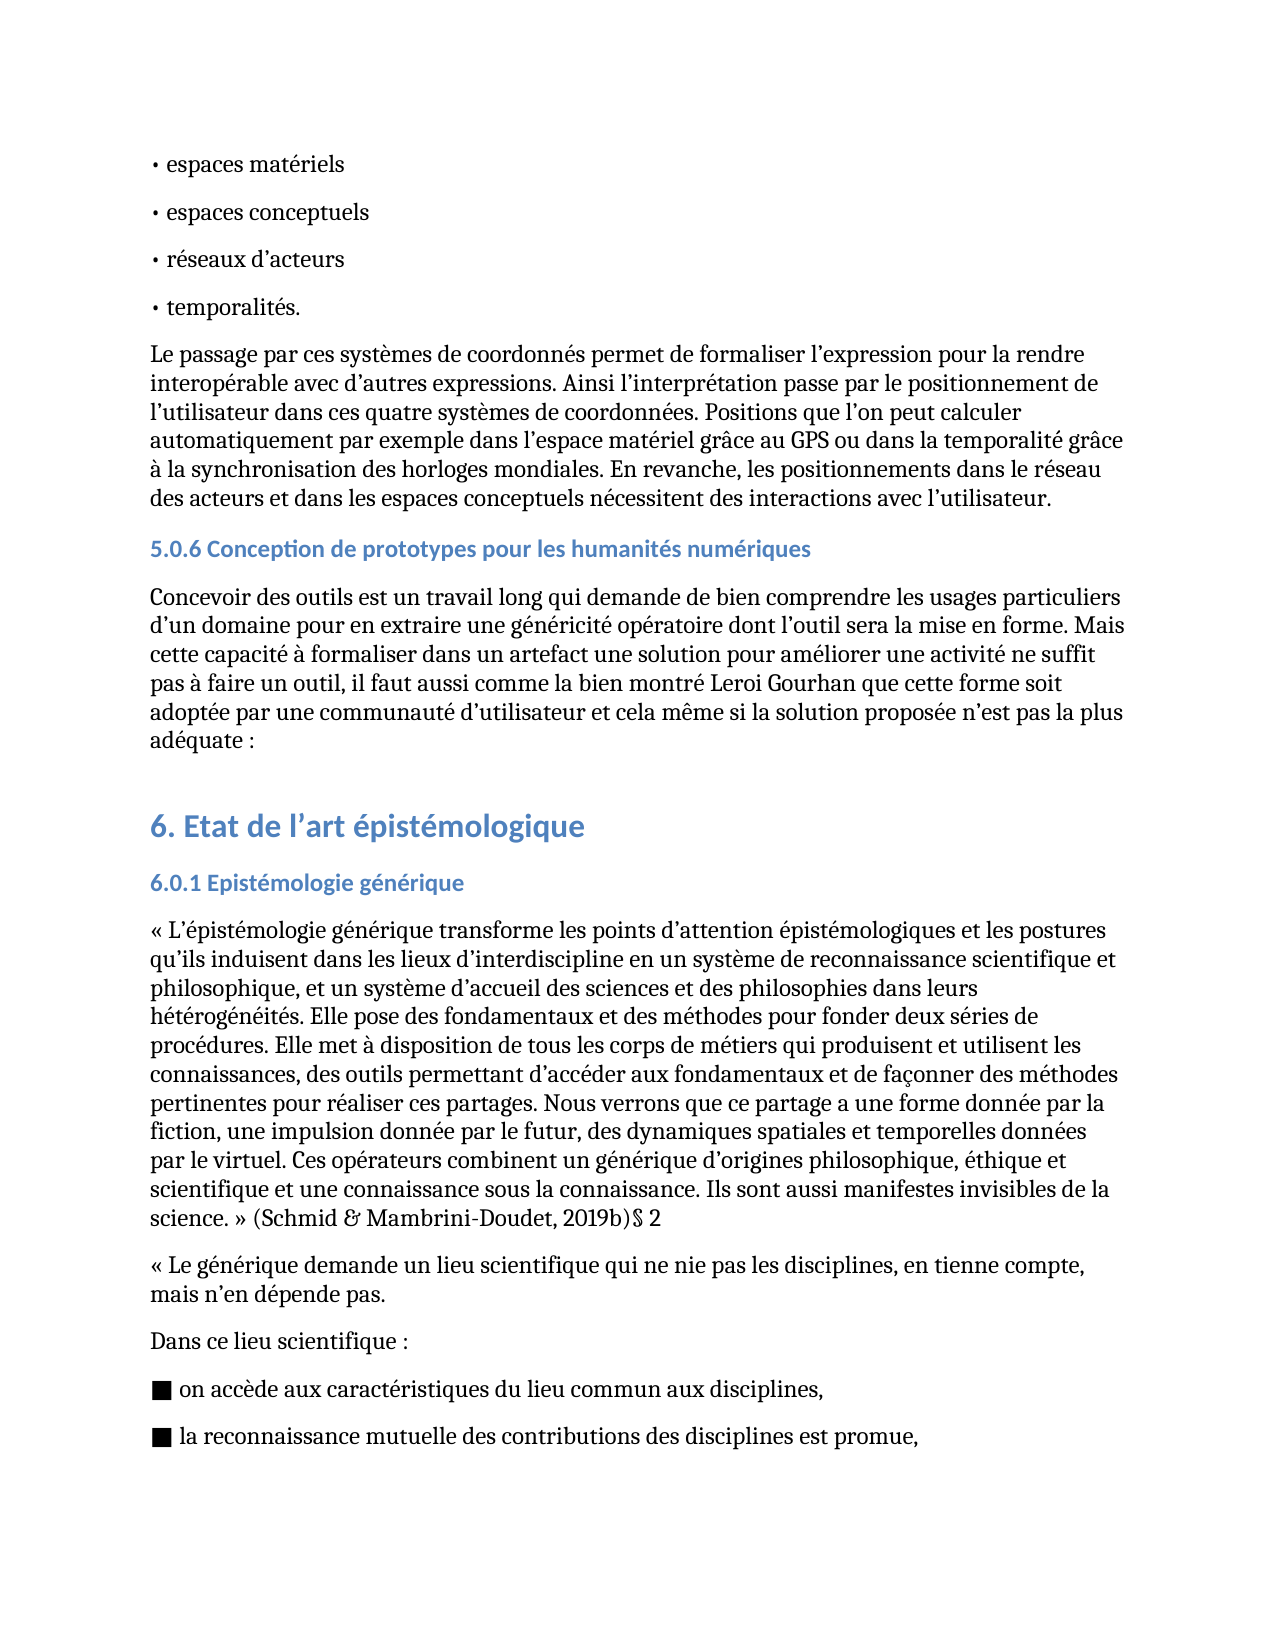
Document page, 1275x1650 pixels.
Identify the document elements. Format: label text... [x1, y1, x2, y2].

text ■ la reconnaissance mutuelle des contributions des disciplines est promue, [150, 1422, 1125, 1451]
text • réseaux d’acteurs [150, 245, 1125, 274]
text ■ on accède aux caractéristiques du lieu commun aux disciplines, [150, 1375, 1125, 1403]
text « L’épistémologie générique transforme les points d’attention épistémologiques et les postures qu’ils induisent dans les lieux d’interdiscipline en un système de reconnaissance scientifique et philosophique, et un système d’accueil des sciences et des philosophies dans leurs hétérogénéités. Elle pose des fondamentaux et des méthodes pour fonder deux séries de procédures. Elle met à disposition de tous les corps de métiers qui produisent et utilisent les connaissances, des outils permettant d’accéder aux fondamentaux et de façonner des méthodes pertinentes pour réaliser ces partages. Nous verrons que ce partage a une forme donnée par la fiction, une impulsion donnée par le futur, des dynamiques spatiales et temporelles données par le virtuel. Ces opérateurs combinent un générique d’origines philosophique, éthique et scientifique et une connaissance sous la connaissance. Ils sont aussi manifestes invisibles de la science. » (Schmid & Mambrini-Doudet, 2019b)§ 2 [150, 916, 1125, 1232]
text Dans ce lieu scientifique : [150, 1327, 1125, 1356]
text • temporalités. [150, 292, 1125, 321]
text Concevoir des outils est un travail long qui demande de bien comprendre les usages particuliers d’un domaine pour en extraire une généricité opératoire dont l’outil sera la mise en forme. Mais cette capacité à formaliser dans un artefact une solution pour améliorer une activité ne suffit pas à faire un outil, il faut aussi comme la bien montré Leroi Gourhan que cette forme soit adoptée par une communauté d’utilisateur et cela même si la solution proposée n’est pas la plus adéquate : [150, 583, 1125, 755]
text • espaces conceptuels [150, 197, 1125, 226]
text • espaces matériels [150, 150, 1125, 179]
subtitle 6.0.1 Epistémologie générique [150, 867, 1125, 897]
text Le passage par ces systèmes de coordonnés permet de formaliser l’expression pour la rendre interopérable avec d’autres expressions. Ainsi l’interprétation passe par le positionnement de l’utilisateur dans ces quatre systèmes de coordonnées. Positions que l’on peut calculer automatiquement par exemple dans l’espace matériel grâce au GPS ou dans la temporalité́ grâce à la synchronisation des horloges mondiales. En revanche, les positionnements dans le réseau des acteurs et dans les espaces conceptuels nécessitent des interactions avec l’utilisateur. [150, 340, 1125, 512]
text « Le générique demande un lieu scientifique qui ne nie pas les disciplines, en tienne compte, mais n’en dépende pas. [150, 1251, 1125, 1308]
subtitle 5.0.6 Conception de prototypes pour les humanités numériques [150, 533, 1125, 564]
subtitle 6. Etat de l’art épistémologique [150, 805, 1125, 846]
